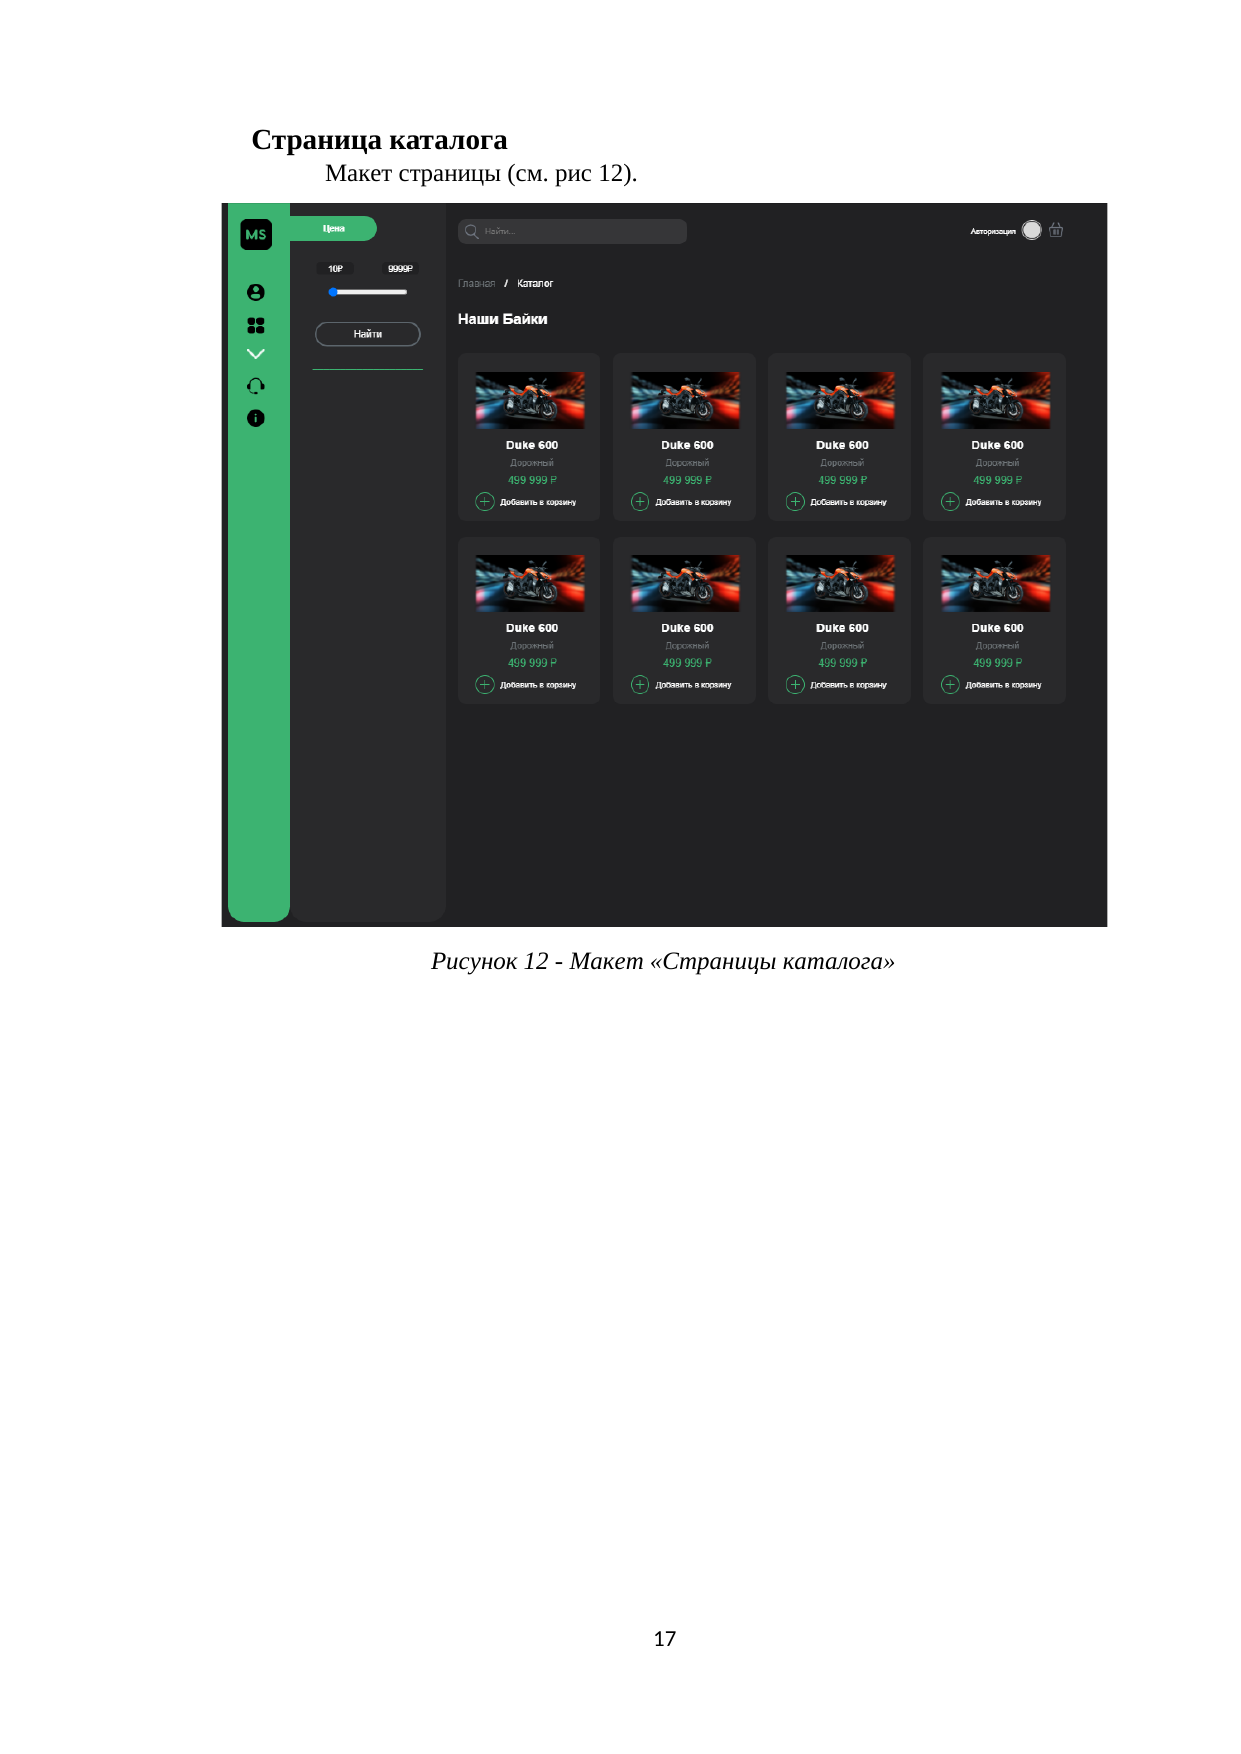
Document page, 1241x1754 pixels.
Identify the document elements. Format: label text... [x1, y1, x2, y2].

subtitle Страница каталога [177, 122, 1152, 156]
text Рисунок 12 - Макет «Страницы каталога» [177, 946, 1152, 974]
text Макет страницы (см. рис 12). [251, 158, 1152, 187]
picture [221, 203, 1108, 927]
